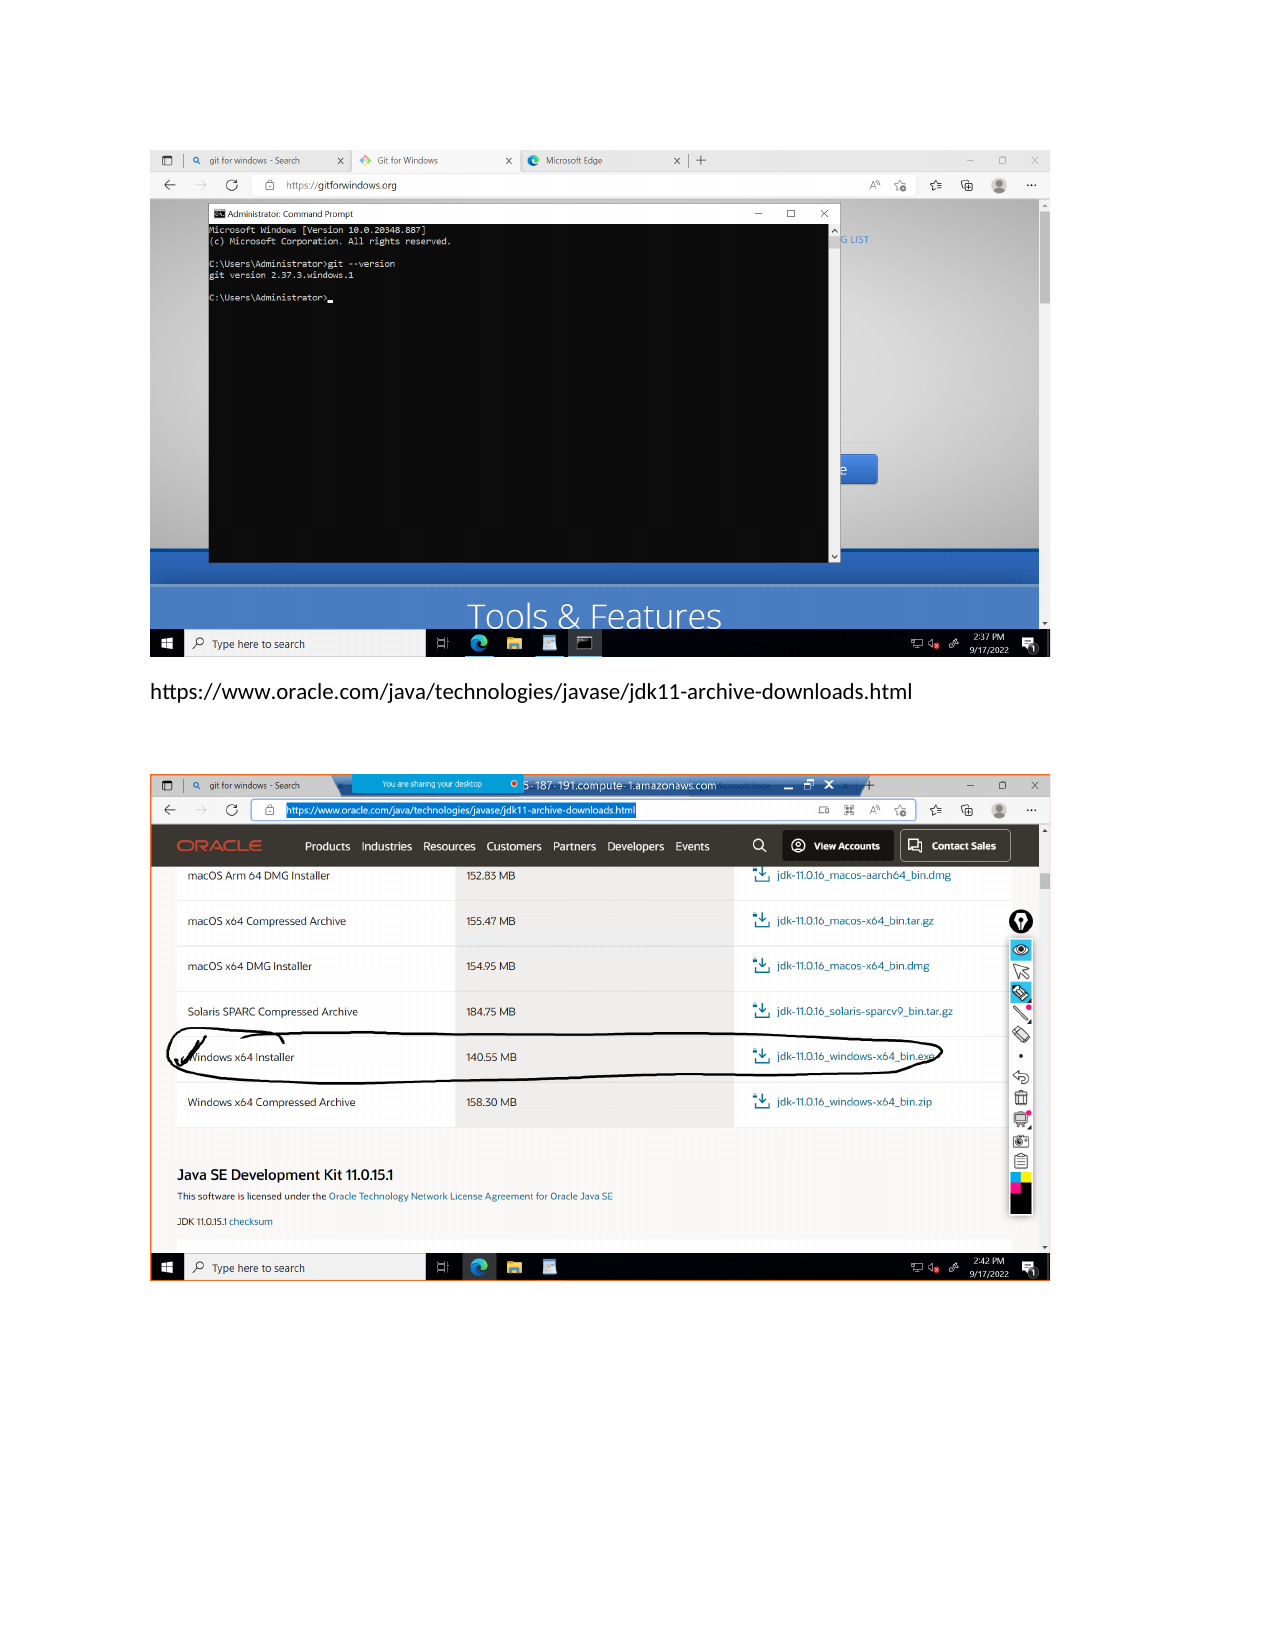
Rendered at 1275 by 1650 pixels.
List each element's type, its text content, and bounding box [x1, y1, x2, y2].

picture [150, 150, 1050, 657]
text https://www.oracle.com/java/technologies/javase/jdk11-archive-downloads.html [150, 677, 1125, 705]
picture [150, 774, 1050, 1281]
